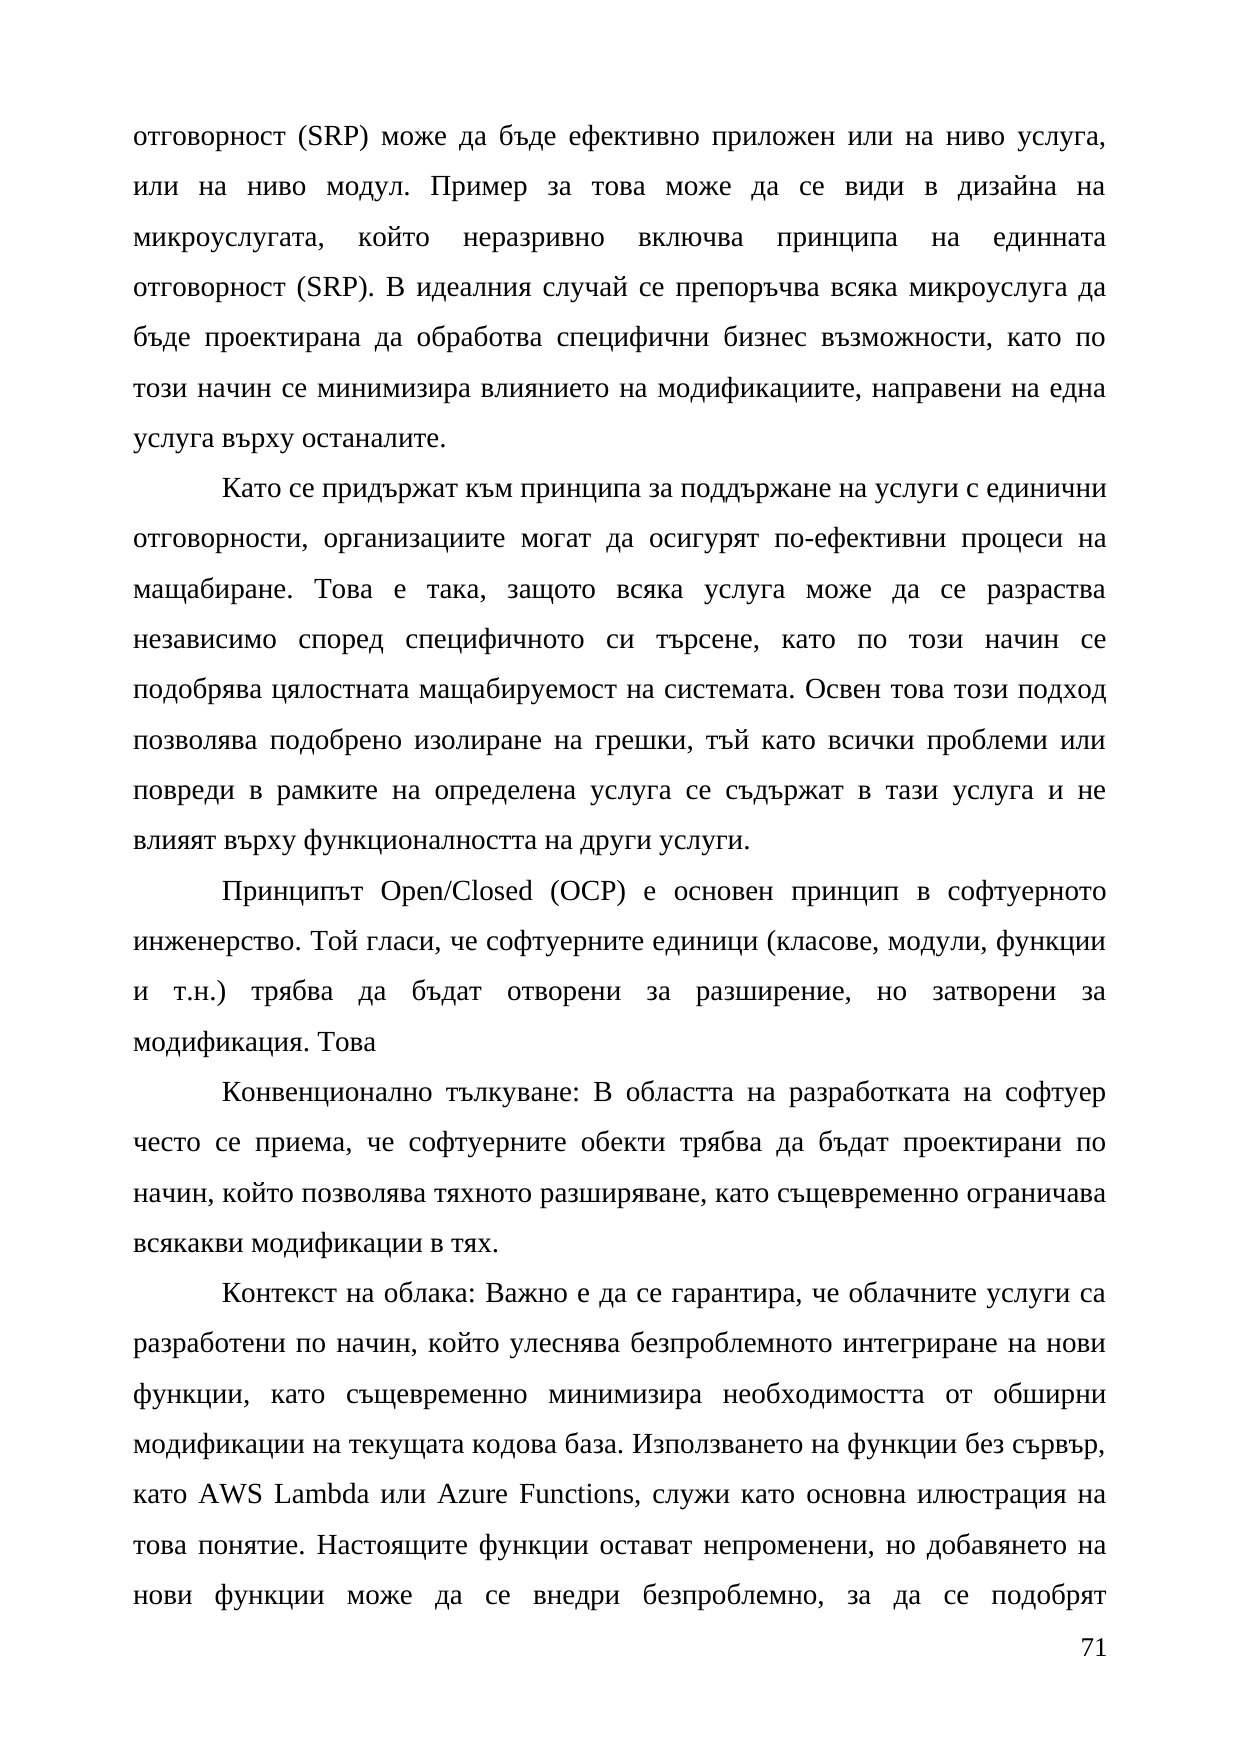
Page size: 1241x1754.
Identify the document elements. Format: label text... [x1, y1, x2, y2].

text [133, 118, 1107, 453]
text Принципът Open/Closed (OCP) е основен принцип в софтуерното инженерство. Той гласи, че софтуерните единици (класове, модули, функции и т.н.) трябва да бъдат отворени за разширение, но затворени за модификация. Това [133, 873, 1107, 1057]
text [133, 1275, 1107, 1611]
text Конвенционално тълкуване: В областта на разработката на софтуер често се приема, че софтуерните обекти трябва да бъдат проектирани по начин, който позволява тяхното разширяване, като същевременно ограничава всякакви модификации в тях. [133, 1074, 1107, 1258]
text Като се придържат към принципа за поддържане на услуги с единични отговорности, организациите могат да осигурят по-ефективни процеси на мащабиране. Това е така, защото всяка услуга може да се разраства независимо според специфичното си търсене, като по този начин се подобрява цялостната мащабируемост на системата. Освен това този подход позволява подобрено изолиране на грешки, тъй като всички проблеми или повреди в рамките на определена услуга се съдържат в тази услуга и не влияят върху функционалността на други услуги. [133, 470, 1107, 856]
